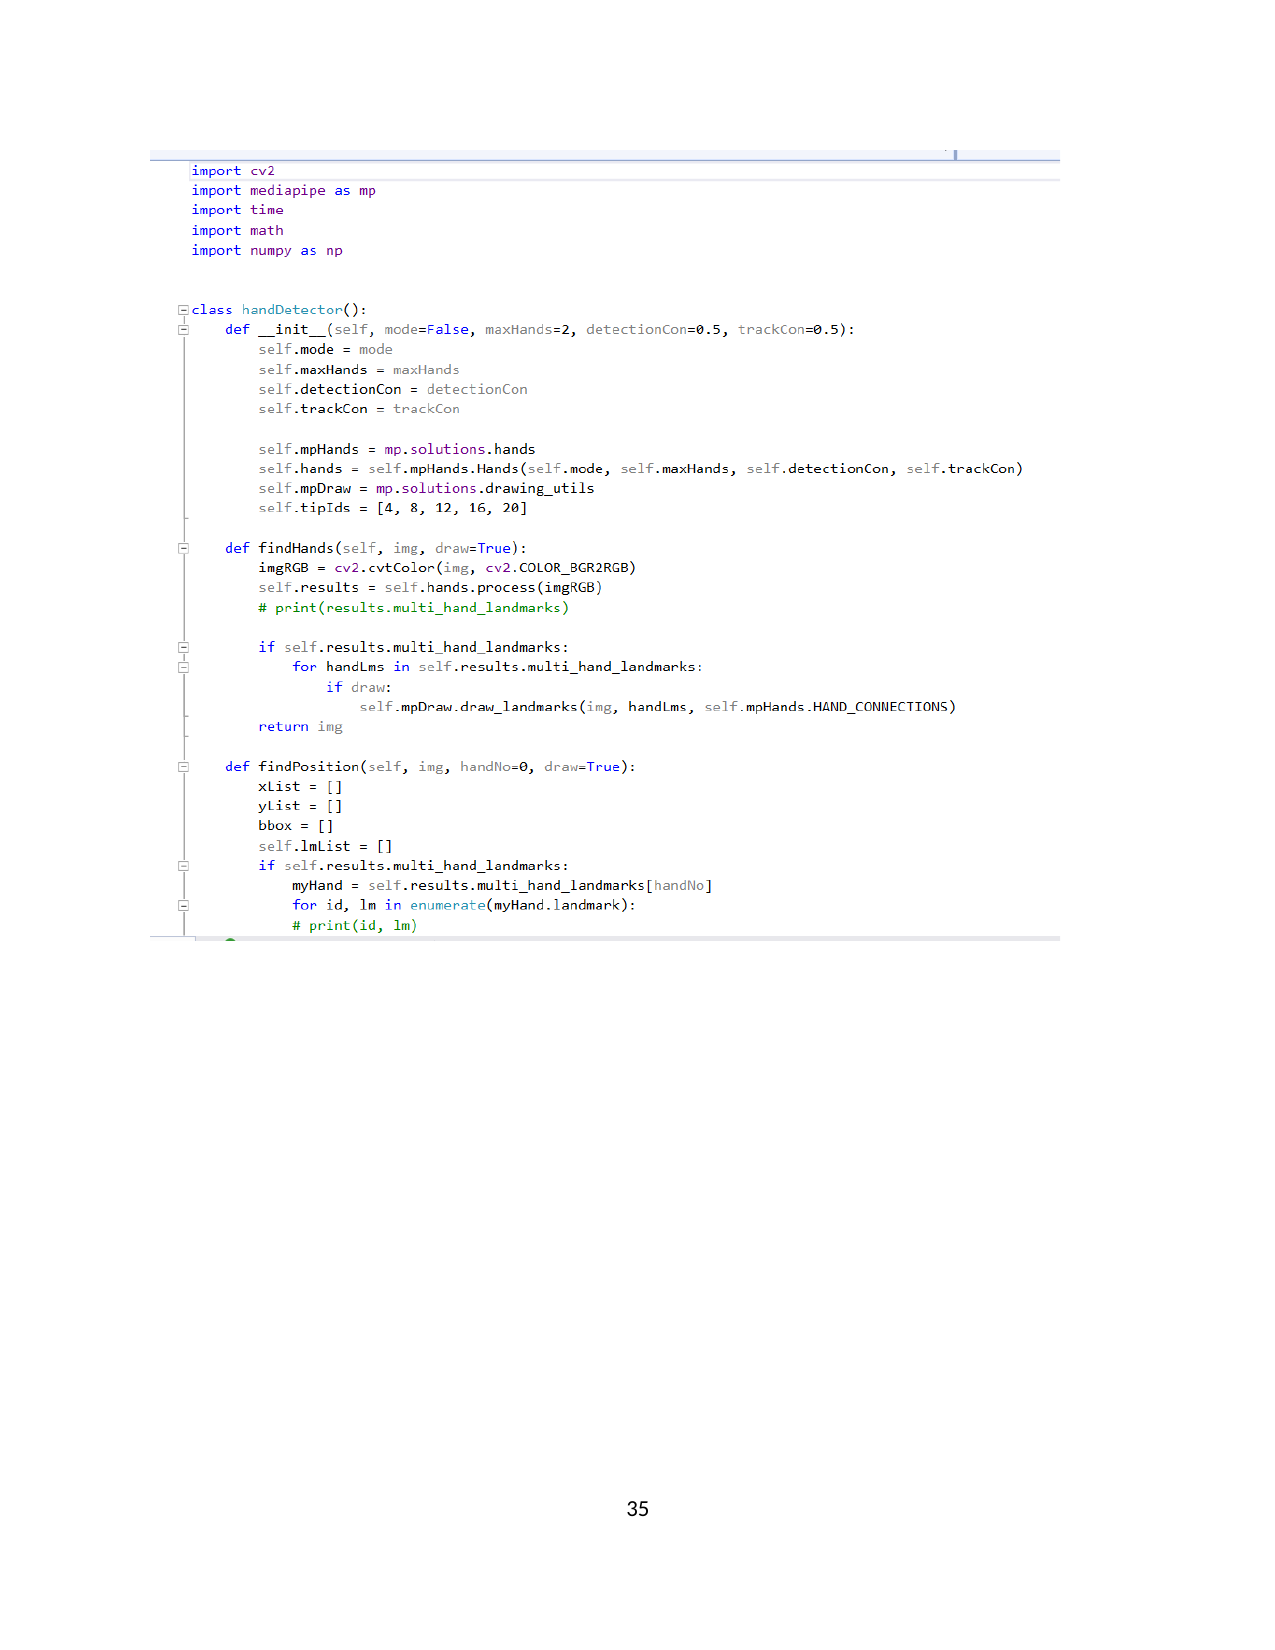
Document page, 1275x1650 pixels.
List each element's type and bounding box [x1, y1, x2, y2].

picture [150, 150, 1060, 941]
